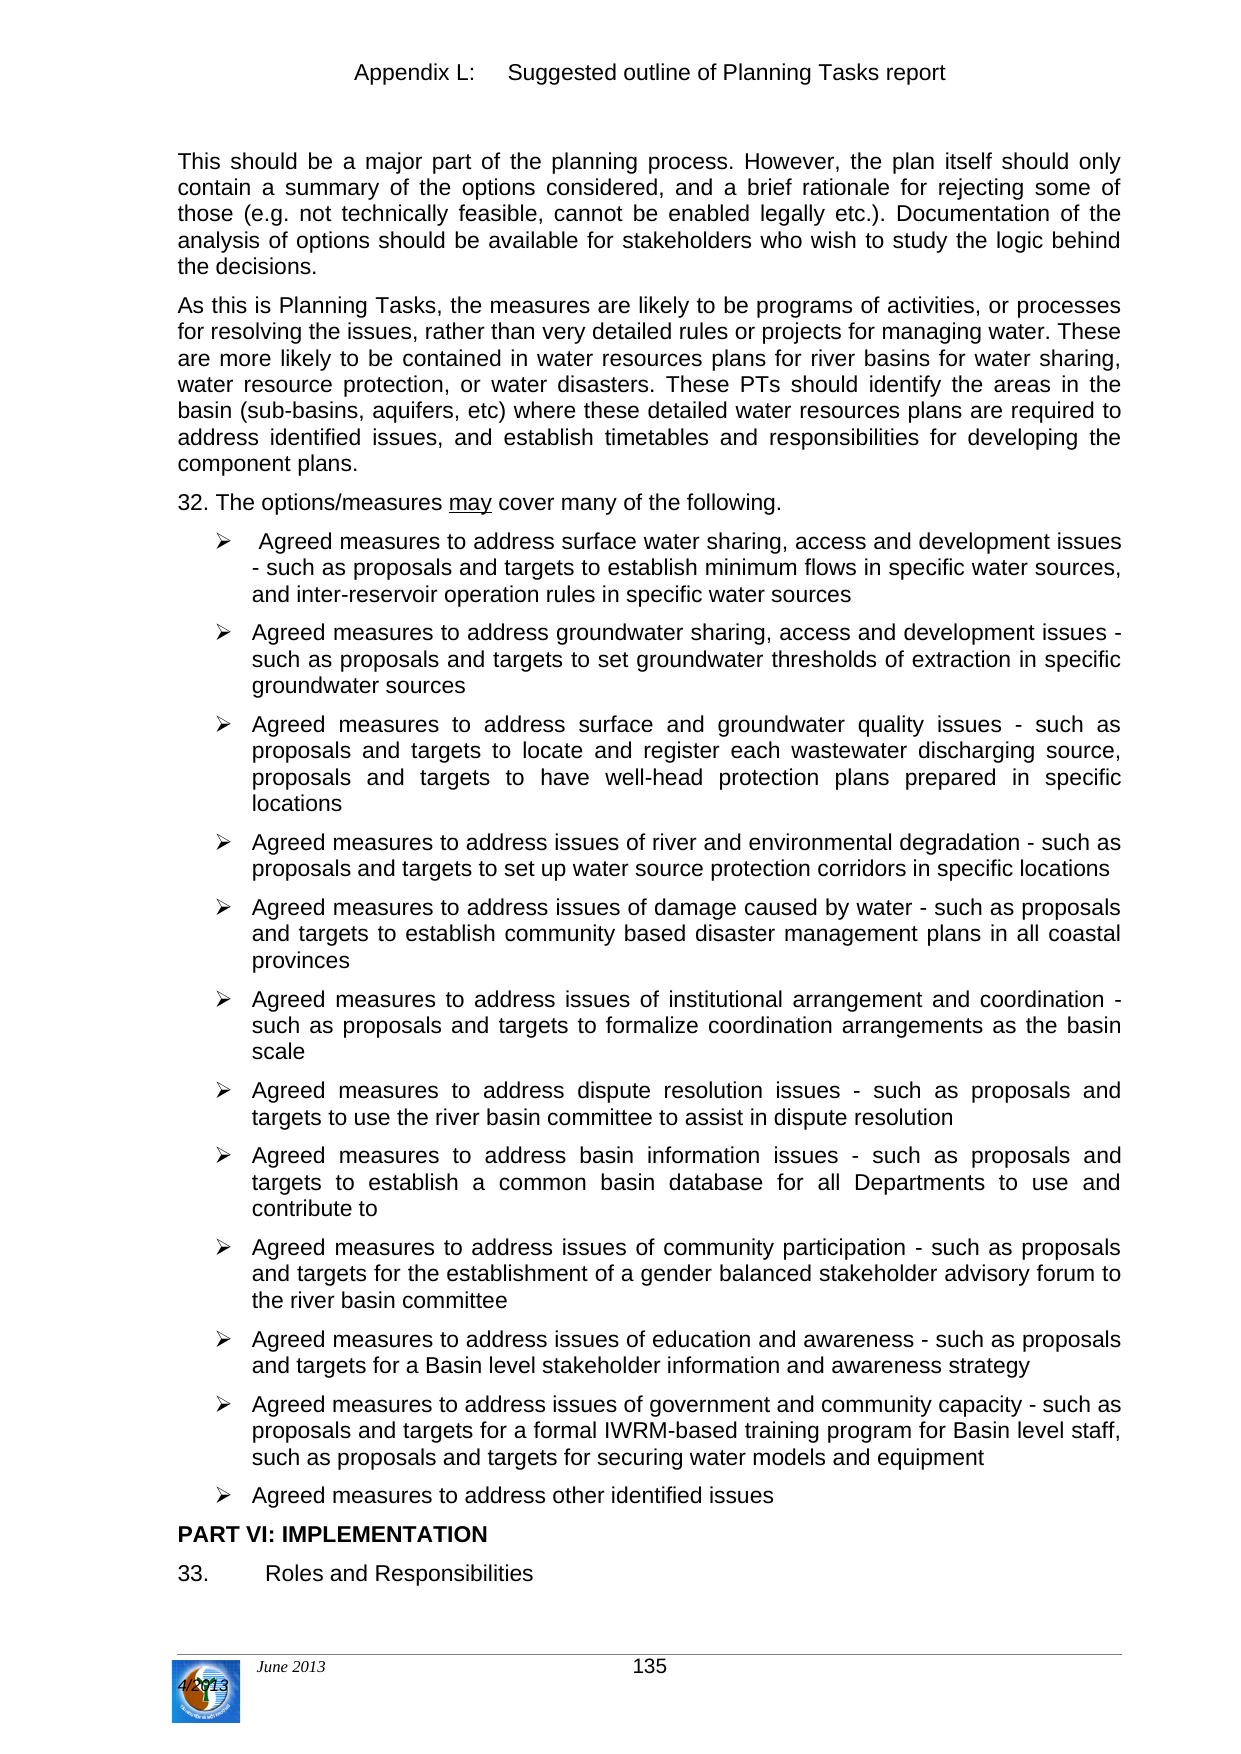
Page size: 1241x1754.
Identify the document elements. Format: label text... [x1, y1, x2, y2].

list Agreed measures to address surface and groundwater quality issues - such as proposals and targets to locate and register each wastewater discharging source, proposals and targets to have well-head protection plans prepared in specific locations [214, 711, 1122, 816]
list Agreed measures to address basin information issues - such as proposals and targets to establish a common basin database for all Departments to use and contribute to [214, 1142, 1122, 1221]
picture [171, 1660, 241, 1723]
text As this is Planning Tasks, the measures are likely to be programs of activities, or processes for resolving the issues, rather than very detailed rules or projects for managing water. These are more likely to be contained in water resources plans for river basins for water sharing, water resource protection, or water disasters. These PTs should identify the areas in the basin (sub-basins, aquifers, etc) where these detailed water resources plans are required to address identified issues, and establish timetables and responsibilities for developing the component plans. [177, 292, 1122, 476]
list Agreed measures to address other identified issues [214, 1482, 1122, 1509]
text PART VI: IMPLEMENTATION [177, 1521, 1122, 1547]
list Agreed measures to address issues of community participation - such as proposals and targets for the establishment of a gender balanced stakeholder advisory forum to the river basin committee [214, 1234, 1122, 1313]
list Agreed measures to address dispute resolution issues - such as proposals and targets to use the river basin committee to assist in dispute resolution [214, 1077, 1122, 1130]
list Agreed measures to address issues of government and community capacity - such as proposals and targets for a formal IWRM-based training program for Basin level staff, such as proposals and targets for securing water models and equipment [214, 1391, 1122, 1470]
text 32. The options/measures may cover many of the following. [177, 489, 1122, 515]
list Agreed measures to address issues of institutional arrangement and coordination - such as proposals and targets to formalize coordination arrangements as the basin scale [214, 986, 1122, 1065]
text 33. Roles and Responsibilities [177, 1560, 1122, 1586]
list Agreed measures to address issues of river and environmental degradation - such as proposals and targets to set up water source protection corridors in specific locations [214, 829, 1122, 882]
list Agreed measures to address issues of damage caused by water - such as proposals and targets to establish community based disaster management plans in all coastal provinces [214, 894, 1122, 973]
list Agreed measures to address surface water sharing, access and development issues - such as proposals and targets to establish minimum flows in specific water sources, and inter-reservoir operation rules in specific water sources [214, 528, 1122, 607]
text This should be a major part of the planning process. However, the plan itself should only contain a summary of the options considered, and a brief rationale for rejecting some of those (e.g. not technically feasible, cannot be enabled legally etc.). Documentation of the analysis of options should be available for stakeholders who wish to study the logic behind the decisions. [177, 148, 1122, 279]
list Agreed measures to address issues of education and awareness - such as proposals and targets for a Basin level stakeholder information and awareness strategy [214, 1326, 1122, 1378]
list Agreed measures to address groundwater sharing, access and development issues - such as proposals and targets to set groundwater thresholds of extraction in specific groundwater sources [214, 619, 1122, 698]
